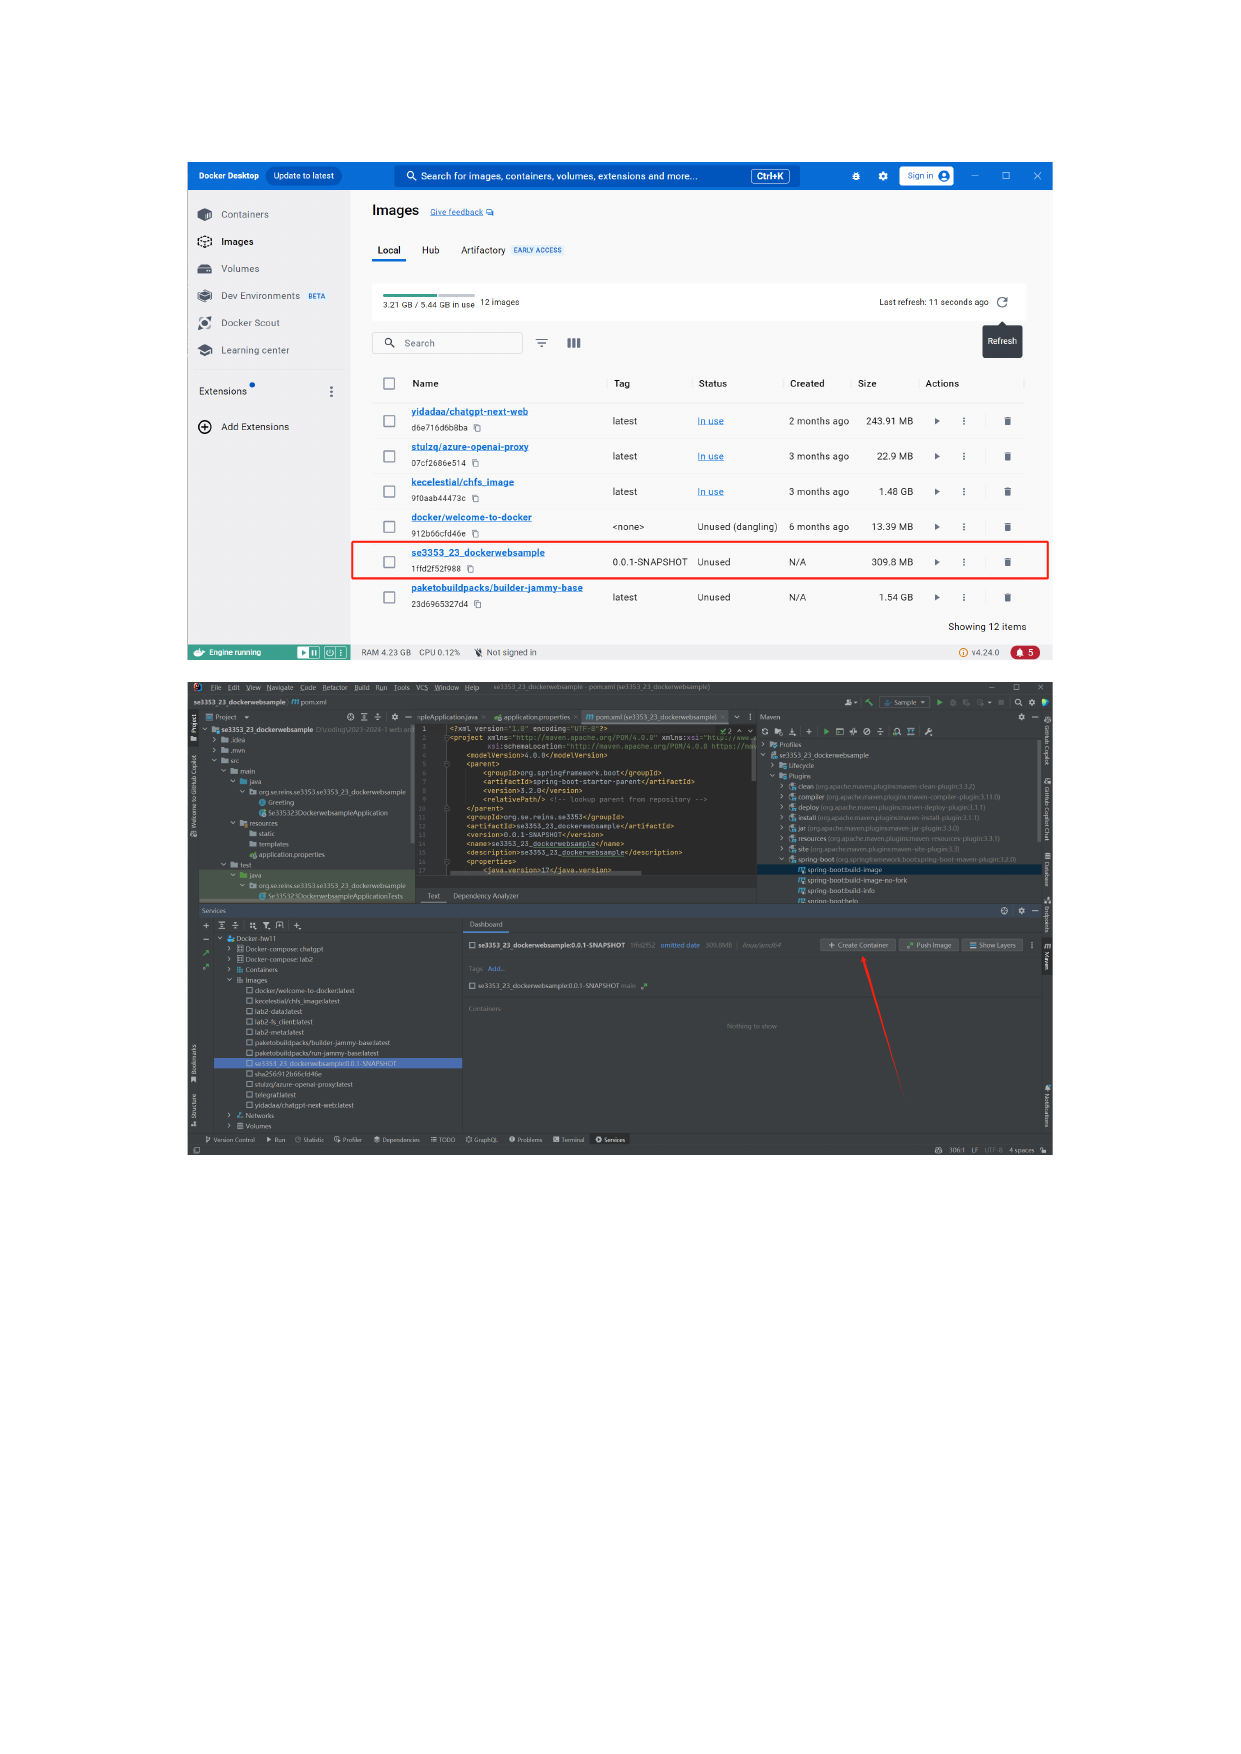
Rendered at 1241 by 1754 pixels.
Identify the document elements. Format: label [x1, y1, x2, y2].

picture [187, 162, 1053, 660]
picture [187, 682, 1053, 1155]
